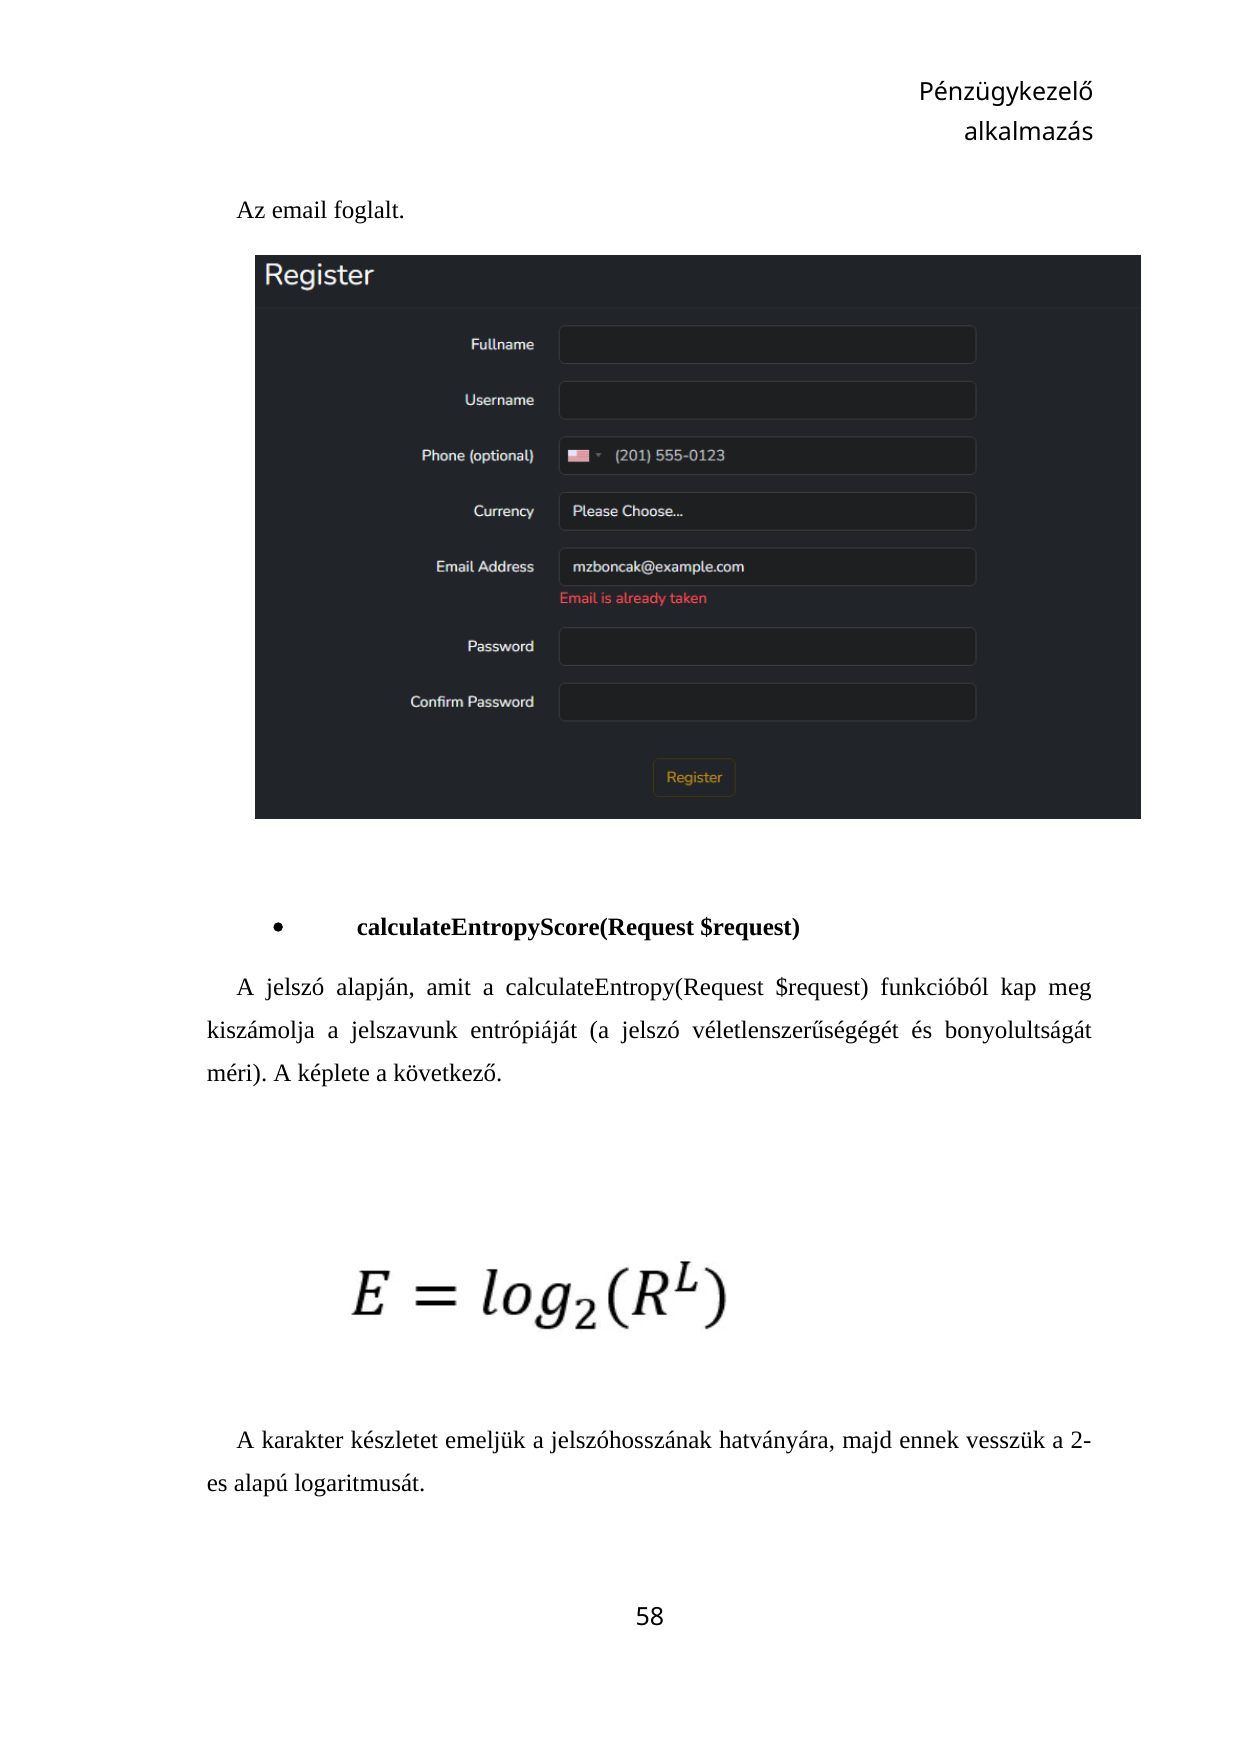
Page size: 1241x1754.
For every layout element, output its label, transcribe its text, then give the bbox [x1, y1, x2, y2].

text A karakter készletet emeljük a jelszóhosszának hatványára, majd ennek vesszük a 2-es alapú logaritmusát. [207, 1425, 1093, 1497]
text Az email foglalt. [207, 195, 1093, 224]
list calculateEntropyScore(Request $request) [244, 912, 1093, 941]
text A jelszó alapján, amit a calculateEntropy(Request $request) funkcióból kap meg kiszámolja a jelszavunk entrópiáját (a jelszó véletlenszerűségégét és bonyolultságát méri). A képlete a következő. [207, 972, 1093, 1087]
